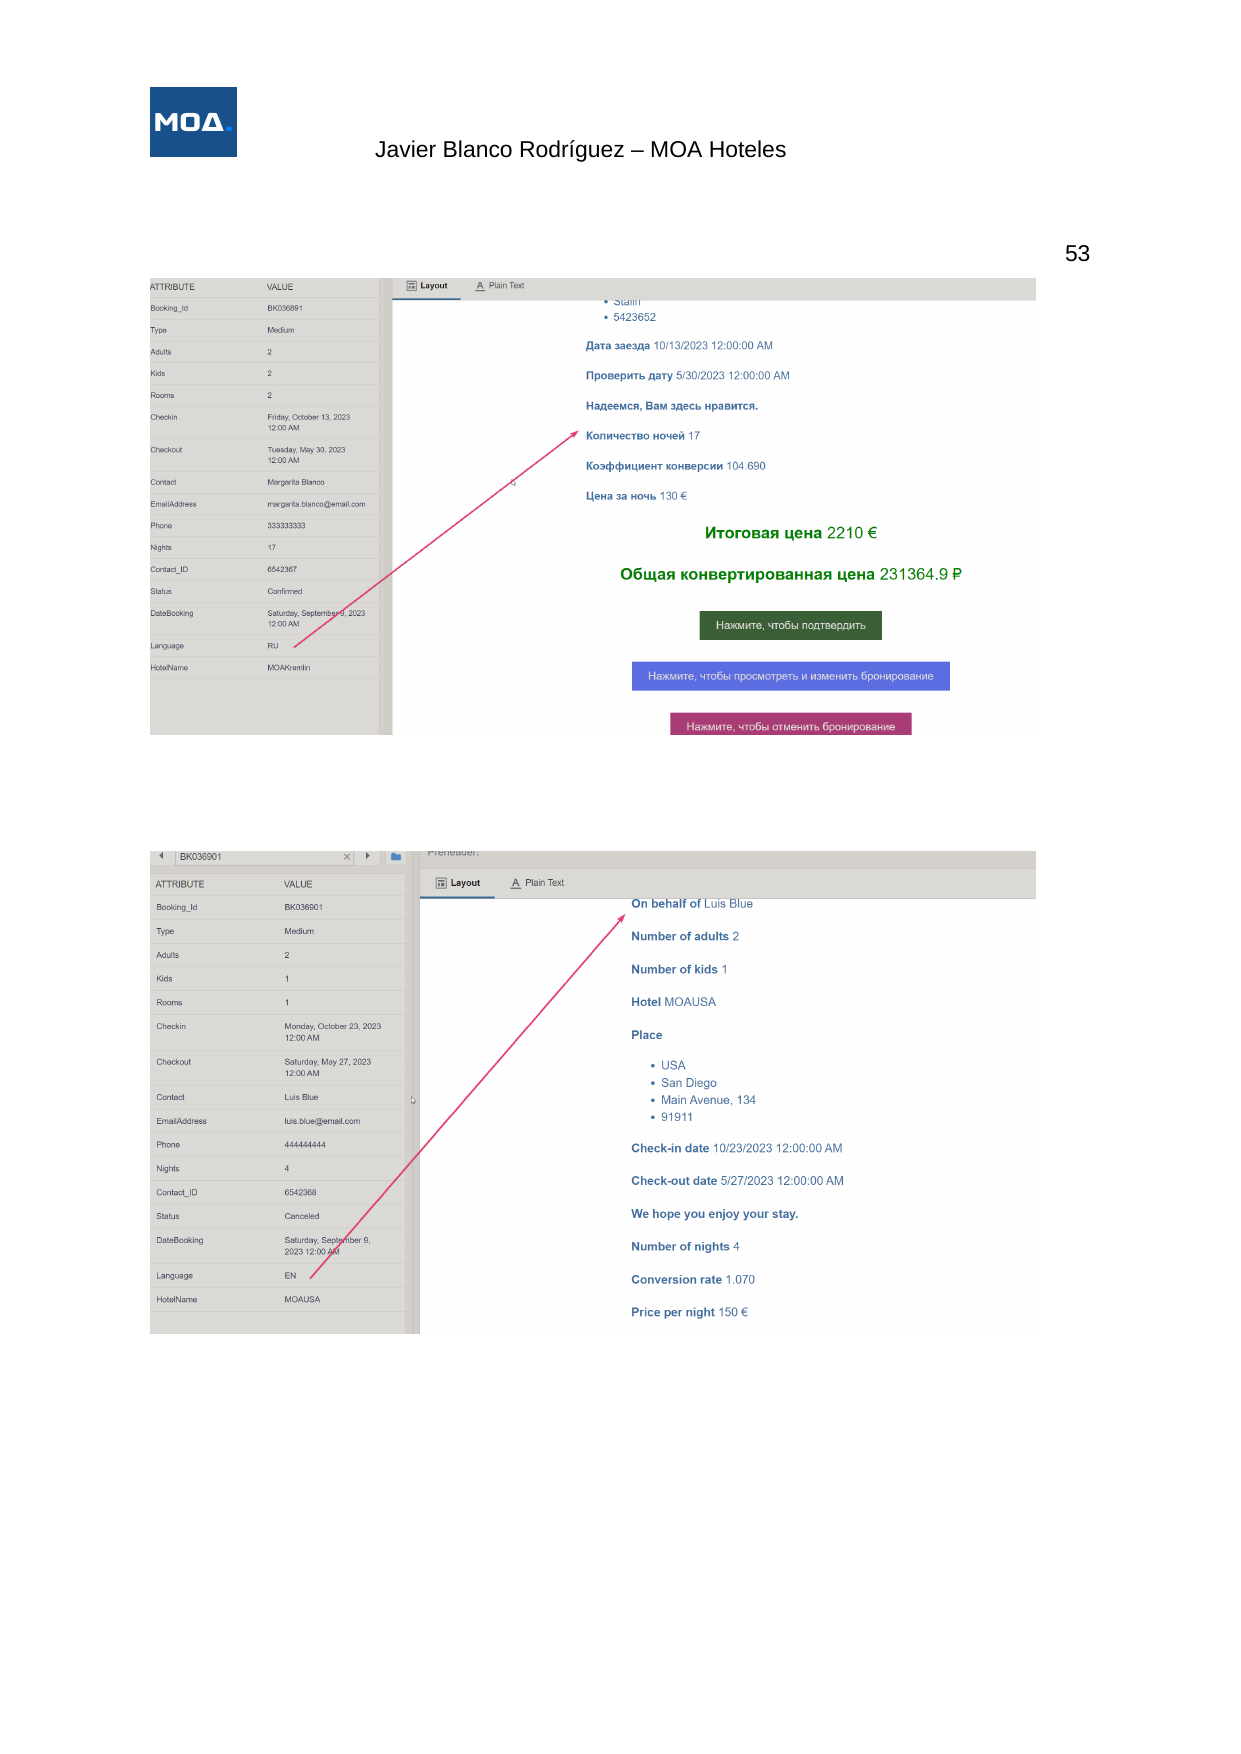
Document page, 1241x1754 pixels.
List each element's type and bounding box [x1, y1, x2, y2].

picture [150, 851, 1036, 1334]
picture [150, 87, 237, 157]
picture [150, 278, 1036, 735]
